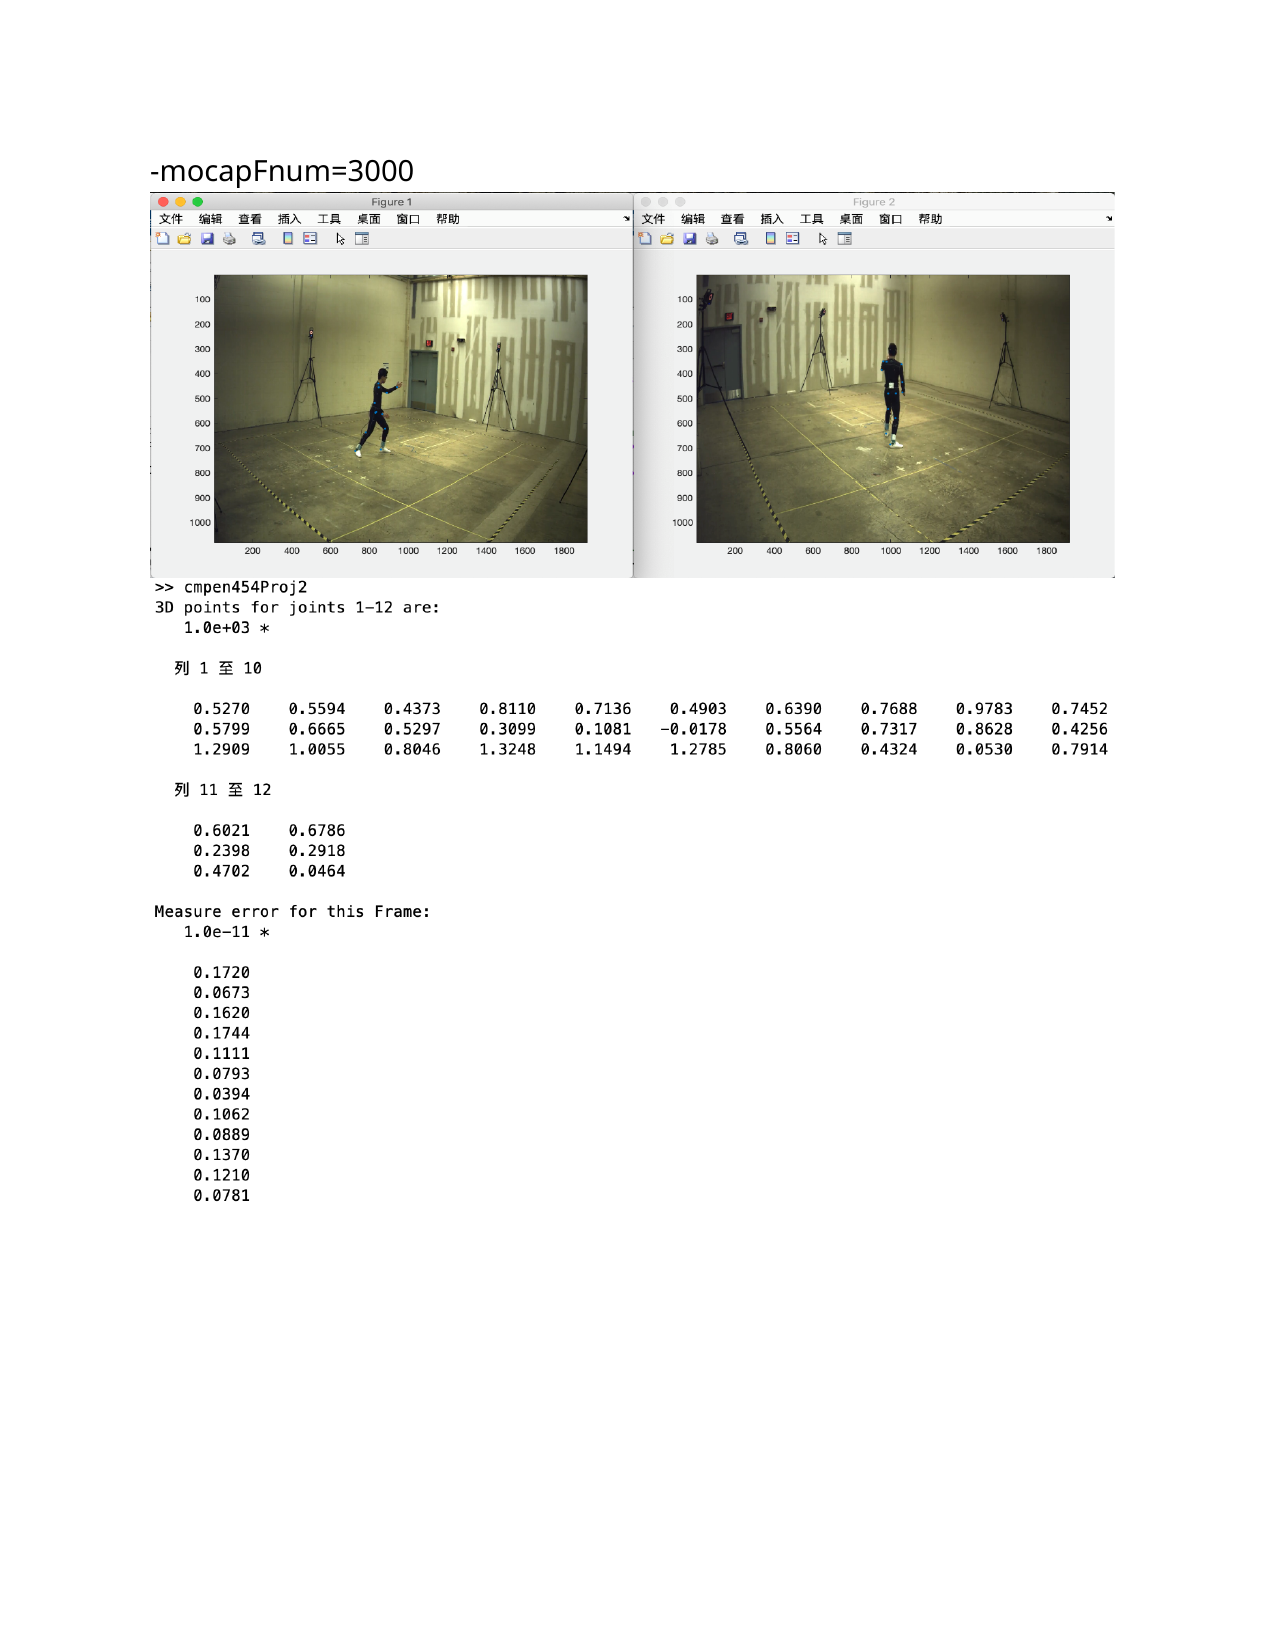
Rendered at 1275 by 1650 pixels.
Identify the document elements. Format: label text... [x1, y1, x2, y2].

text -mocapFnum=3000 [150, 150, 1050, 192]
picture [150, 192, 1115, 578]
picture [150, 580, 1125, 1216]
